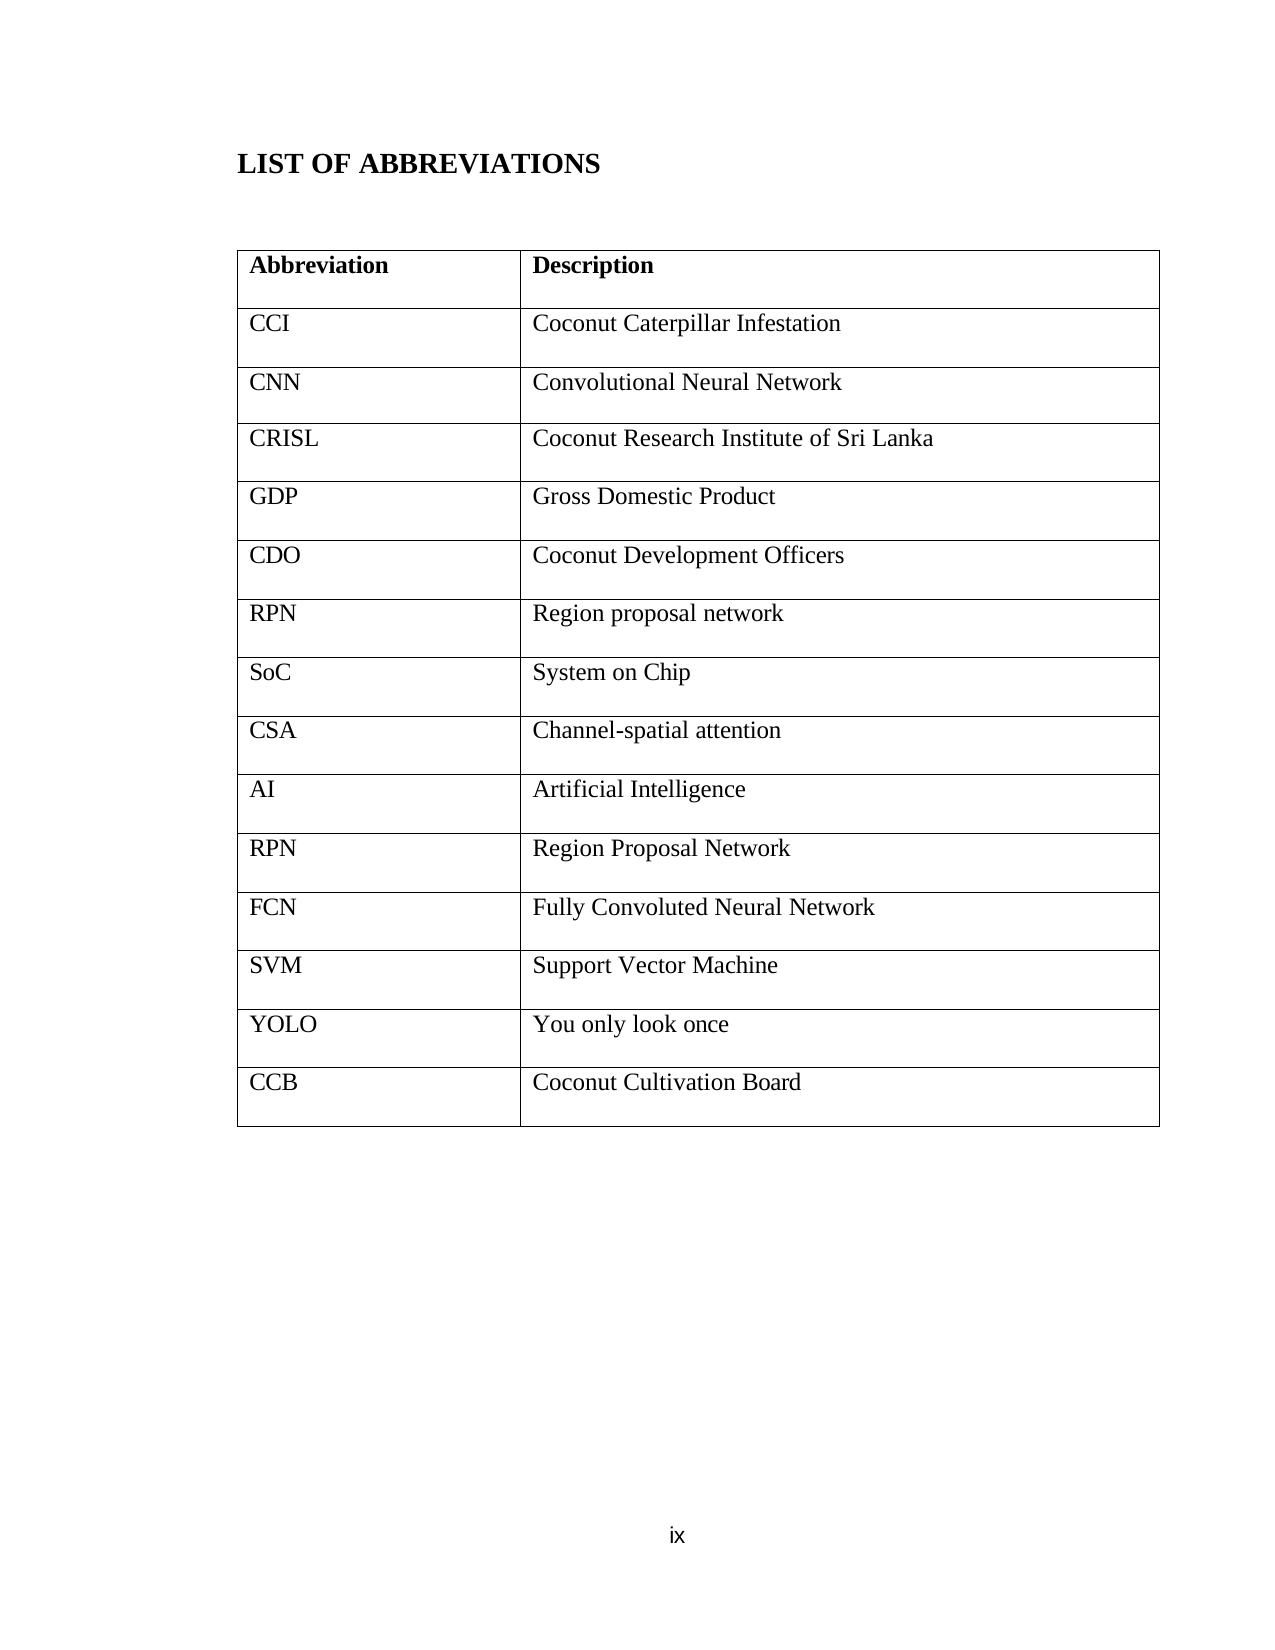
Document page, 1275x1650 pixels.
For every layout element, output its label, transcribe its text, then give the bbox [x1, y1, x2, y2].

table_cell CCB [238, 1068, 520, 1126]
table_cell Coconut Development Officers [521, 541, 1159, 598]
table_cell SVM [238, 951, 520, 1009]
table_cell Convolutional Neural Network [521, 368, 1159, 423]
table_cell Coconut Caterpillar Infestation [521, 309, 1159, 367]
subtitle LIST OF ABBREVIATIONS [237, 146, 1185, 180]
table_cell CDO [238, 541, 520, 598]
table_cell RPN [238, 834, 520, 892]
table_cell FCN [238, 893, 520, 950]
table_cell Fully Convoluted Neural Network [521, 893, 1159, 950]
table_cell SoC [238, 658, 520, 716]
table_cell CCI [238, 309, 520, 367]
table_cell RPN [238, 600, 520, 657]
table_cell You only look once [521, 1010, 1159, 1067]
table_cell GDP [238, 482, 520, 540]
table_cell Coconut Research Institute of Sri Lanka [521, 424, 1159, 481]
table_cell CSA [238, 717, 520, 774]
table_cell Region Proposal Network [521, 834, 1159, 892]
table_cell Coconut Cultivation Board [521, 1068, 1159, 1126]
table_cell CNN [238, 368, 520, 423]
table_header Description [521, 251, 1159, 308]
table_cell AI [238, 775, 520, 833]
table_cell Region proposal network [521, 600, 1159, 657]
table_cell Support Vector Machine [521, 951, 1159, 1009]
table_cell Artificial Intelligence [521, 775, 1159, 833]
table_cell System on Chip [521, 658, 1159, 716]
table_cell YOLO [238, 1010, 520, 1067]
table_cell Gross Domestic Product [521, 482, 1159, 540]
table_cell CRISL [238, 424, 520, 481]
table_header Abbreviation [238, 251, 520, 308]
table_cell Channel-spatial attention [521, 717, 1159, 774]
